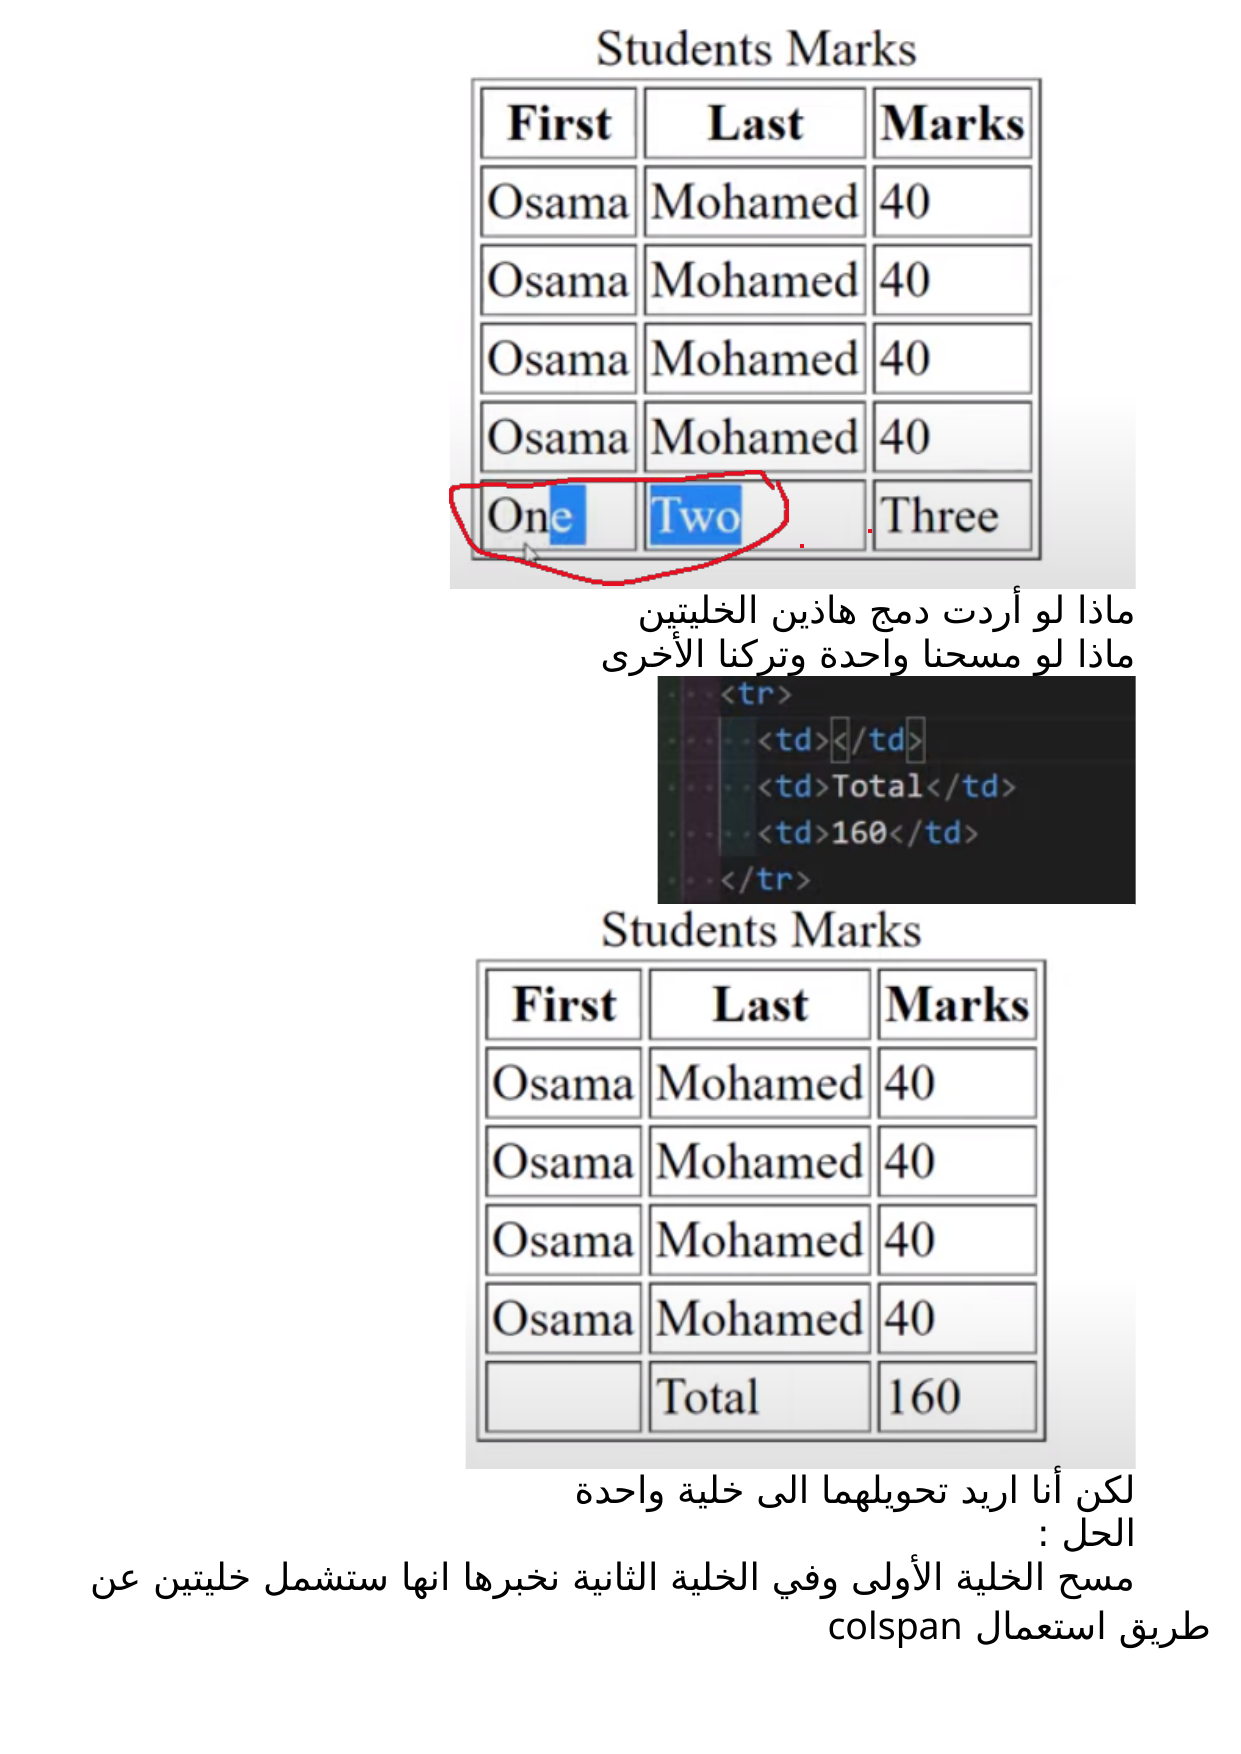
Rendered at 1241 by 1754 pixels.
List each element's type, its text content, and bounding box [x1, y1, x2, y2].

picture [465, 676, 1136, 1469]
text ماذا لو مسحنا واحدة وتركنا الأخرى [74, 633, 1211, 676]
text لكن أنا اريد تحويلهما الى خلية واحدة [74, 1468, 1211, 1512]
picture [449, 29, 1136, 589]
text مسح الخلية الأولى وفي الخلية الثانية نخبرها انها ستشمل خليتين عن طريق استعمال colspan [74, 1556, 1211, 1650]
text ماذا لو أردت دمج هاذين الخليتين [74, 589, 1211, 633]
text الحل : [74, 1512, 1211, 1556]
